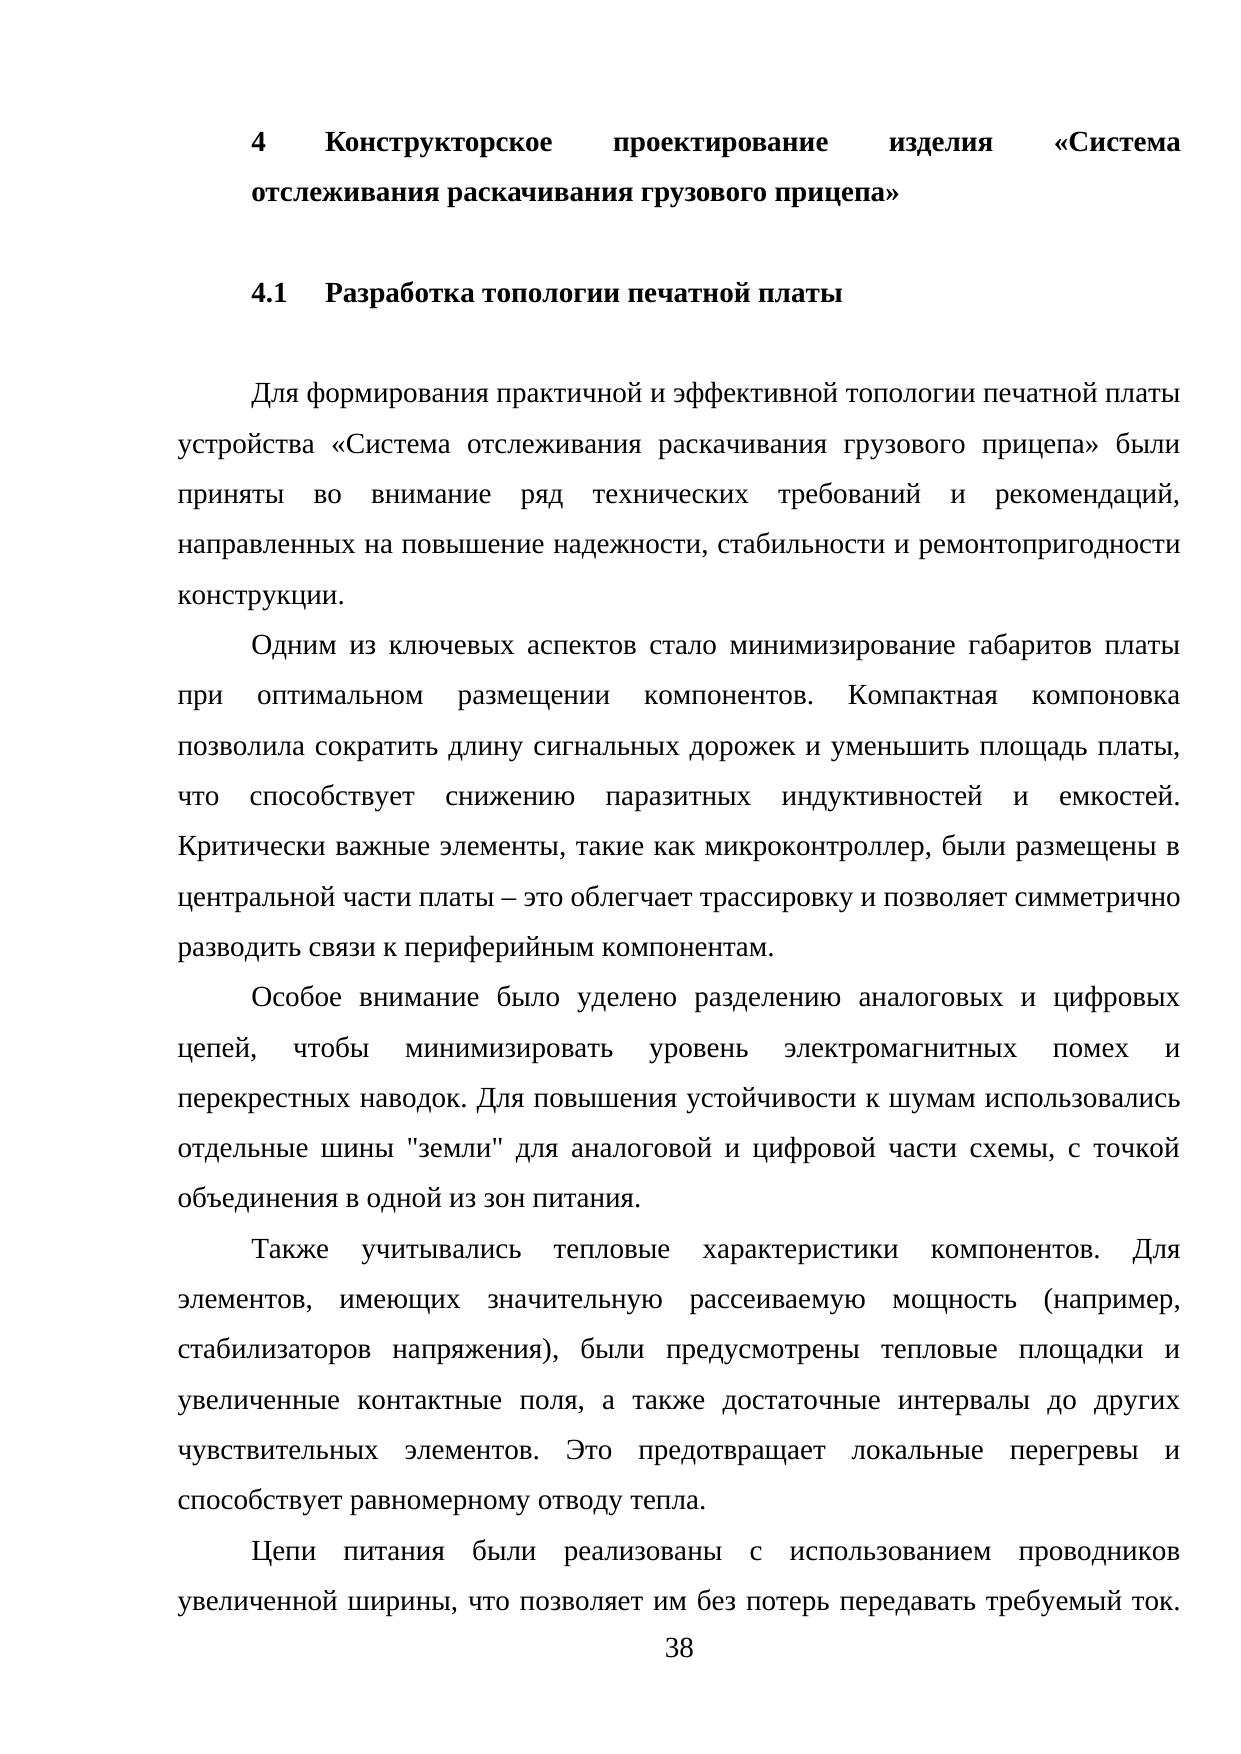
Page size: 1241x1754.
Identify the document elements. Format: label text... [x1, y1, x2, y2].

text Также учитывались тепловые характеристики компонентов. Для элементов, имеющих значительную рассеиваемую мощность (например, стабилизаторов напряжения), были предусмотрены тепловые площадки и увеличенные контактные поля, а также достаточные интервалы до других чувствительных элементов. Это предотвращает локальные перегревы и способствует равномерному отводу тепла. [177, 1231, 1181, 1516]
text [177, 1533, 1181, 1617]
subtitle 4.1 Разработка топологии печатной платы [177, 275, 1181, 308]
text Одним из ключевых аспектов стало минимизирование габаритов платы при оптимальном размещении компонентов. Компактная компоновка позволила сократить длину сигнальных дорожек и уменьшить площадь платы, что способствует снижению паразитных индуктивностей и емкостей. Критически важные элементы, такие как микроконтроллер, были размещены в центральной части платы – это облегчает трассировку и позволяет симметрично разводить связи к периферийным компонентам. [177, 627, 1181, 963]
subtitle 4 Конструкторское проектирование изделия «Система отслеживания раскачивания грузового прицепа» [251, 124, 1181, 208]
text Особое внимание было уделено разделению аналоговых и цифровых цепей, чтобы минимизировать уровень электромагнитных помех и перекрестных наводок. Для повышения устойчивости к шумам использовались отдельные шины "земли" для аналоговой и цифровой части схемы, с точкой объединения в одной из зон питания. [177, 979, 1181, 1214]
text Для формирования практичной и эффективной топологии печатной платы устройства «Система отслеживания раскачивания грузового прицепа» были приняты во внимание ряд технических требований и рекомендаций, направленных на повышение надежности, стабильности и ремонтопригодности конструкции. [177, 376, 1181, 610]
